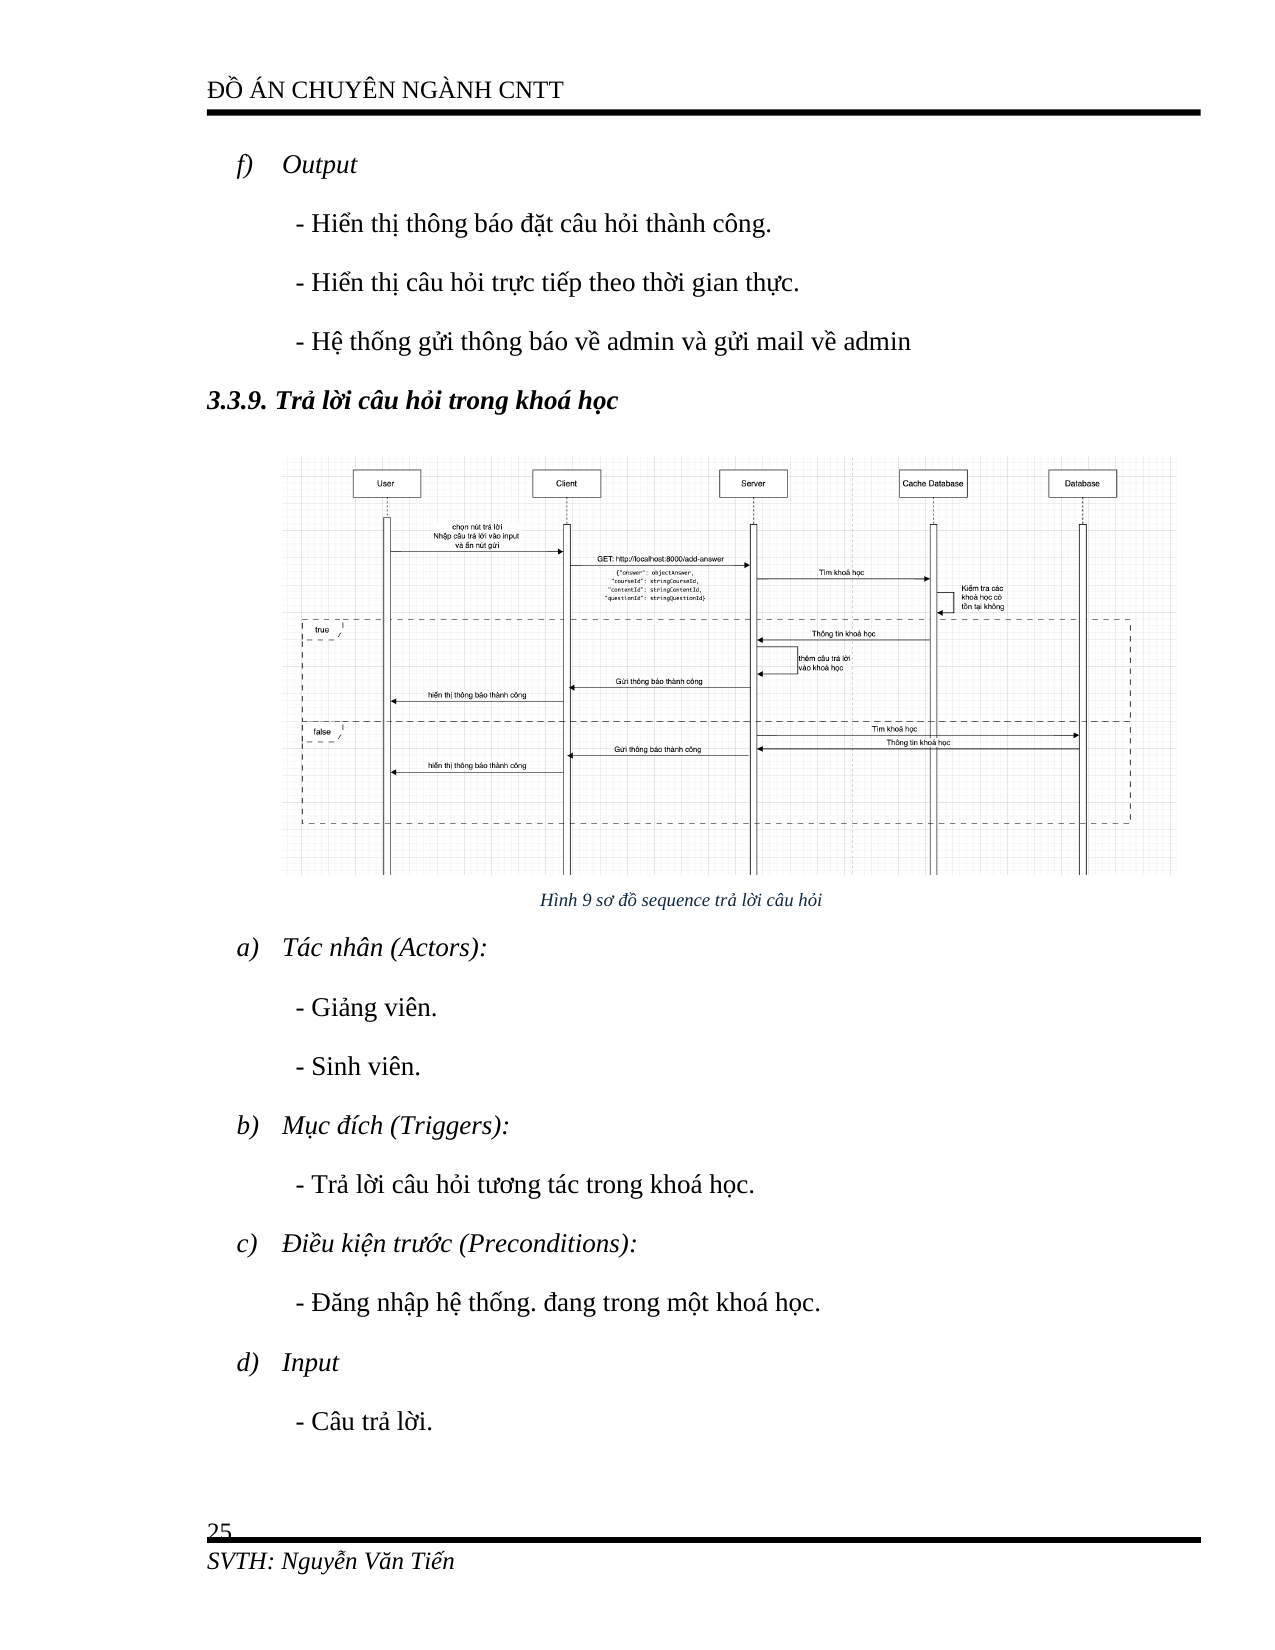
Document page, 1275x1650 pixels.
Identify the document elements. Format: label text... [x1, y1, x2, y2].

subtitle Mục đích (Triggers): [236, 1109, 1157, 1140]
subtitle Input [236, 1346, 1157, 1377]
subtitle Điều kiện trước (Preconditions): [236, 1227, 1157, 1258]
text Hình 9 sơ đồ sequence trả lời câu hỏi [207, 889, 1157, 911]
subtitle Tác nhân (Actors): [236, 932, 1157, 963]
text Câu trả lời. [266, 1405, 1157, 1436]
text Hệ thống gửi thông báo về admin và gửi mail về admin [266, 325, 1157, 356]
text Trả lời câu hỏi tương tác trong khoá học. [266, 1168, 1157, 1199]
text Hiển thị thông báo đặt câu hỏi thành công. [266, 207, 1157, 238]
subtitle Trả lời câu hỏi trong khoá học [207, 384, 1157, 416]
picture [281, 456, 1177, 875]
text Sinh viên. [266, 1050, 1157, 1081]
text Hiển thị câu hỏi trực tiếp theo thời gian thực. [266, 266, 1157, 297]
text Giảng viên. [266, 991, 1157, 1022]
text Đăng nhập hệ thống. đang trong một khoá học. [266, 1287, 1157, 1318]
subtitle Output [236, 148, 1157, 179]
